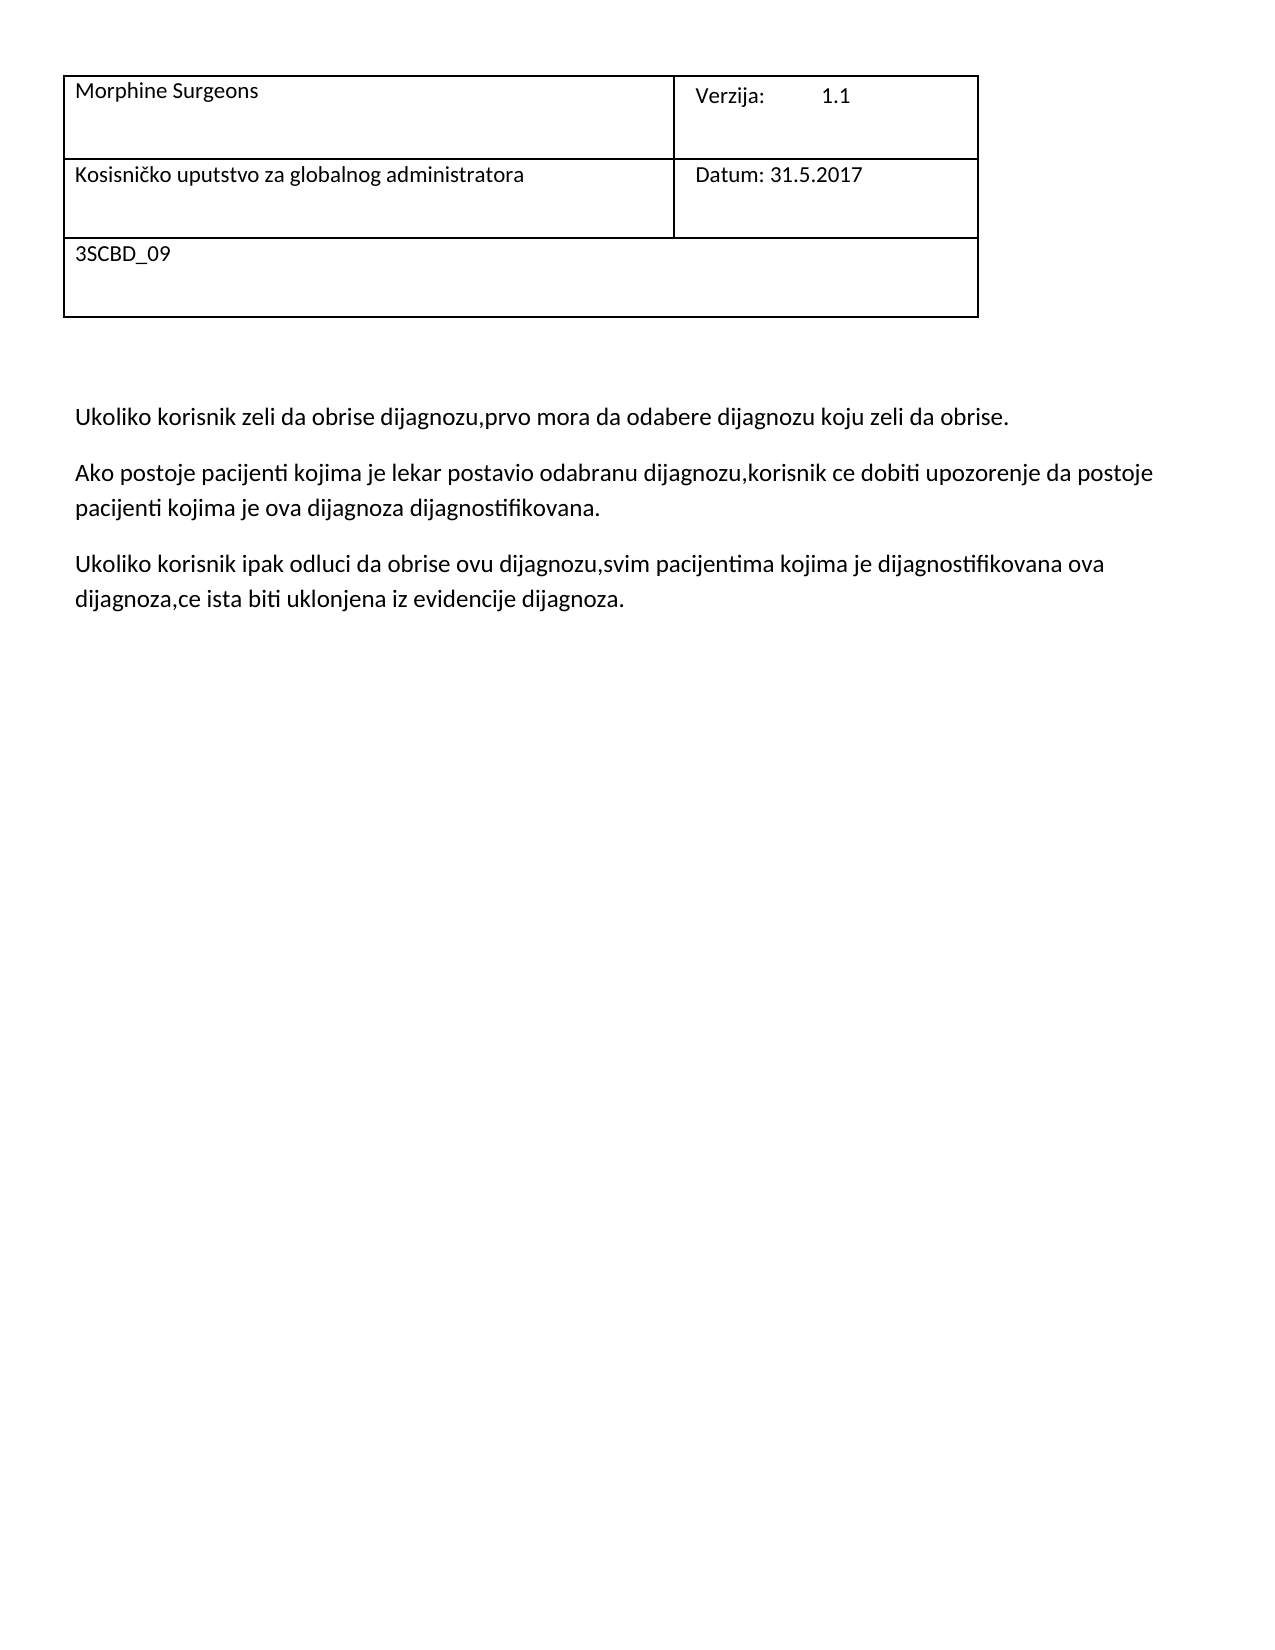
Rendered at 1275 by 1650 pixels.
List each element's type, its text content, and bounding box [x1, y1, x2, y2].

text Ukoliko korisnik ipak odluci da obrise ovu dijagnozu,svim pacijentima kojima je dijagnostifikovana ova dijagnoza,ce ista biti uklonjena iz evidencije dijagnoza. [75, 548, 1200, 614]
text Ukoliko korisnik zeli da obrise dijagnozu,prvo mora da odabere dijagnozu koju zeli da obrise. [75, 401, 1200, 432]
text Ako postoje pacijenti kojima je lekar postavio odabranu dijagnozu,korisnik ce dobiti upozorenje da postoje pacijenti kojima je ova dijagnoza dijagnostifikovana. [75, 457, 1200, 523]
